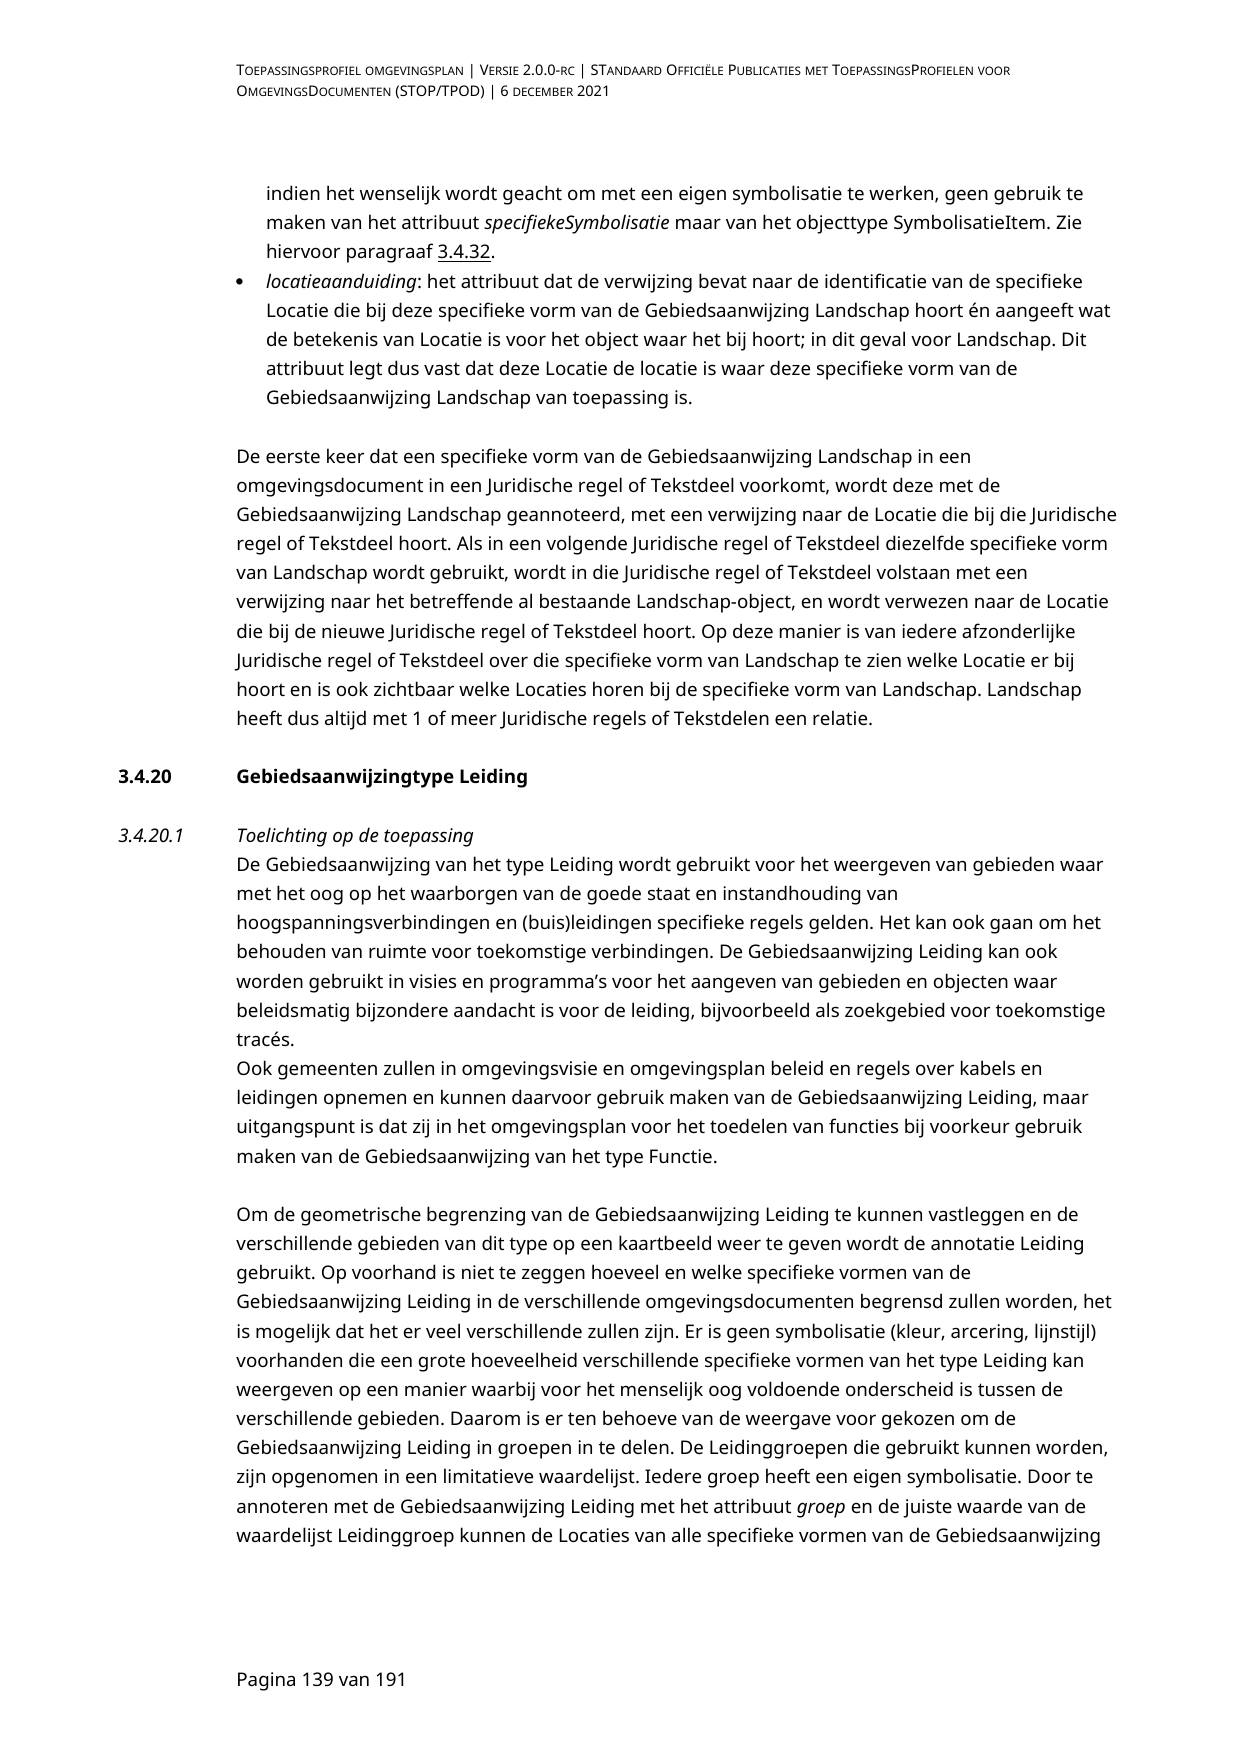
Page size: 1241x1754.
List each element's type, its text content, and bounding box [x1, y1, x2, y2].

text locatieaanduiding: het attribuut dat de verwijzing bevat naar de identificatie van de specifieke Locatie die bij deze specifieke vorm van de Gebiedsaanwijzing Landschap hoort én aangeeft wat de betekenis van Locatie is voor het object waar het bij hoort; in dit geval voor Landschap. Dit attribuut legt dus vast dat deze Locatie de locatie is waar deze specifieke vorm van de Gebiedsaanwijzing Landschap van toepassing is. [236, 265, 1122, 411]
text De eerste keer dat een specifieke vorm van de Gebiedsaanwijzing Landschap in een omgevingsdocument in een Juridische regel of Tekstdeel voorkomt, wordt deze met de Gebiedsaanwijzing Landschap geannoteerd, met een verwijzing naar de Locatie die bij die Juridische regel of Tekstdeel hoort. Als in een volgende Juridische regel of Tekstdeel diezelfde specifieke vorm van Landschap wordt gebruikt, wordt in die Juridische regel of Tekstdeel volstaan met een verwijzing naar het betreffende al bestaande Landschap-object, en wordt verwezen naar de Locatie die bij de nieuwe Juridische regel of Tekstdeel hoort. Op deze manier is van iedere afzonderlijke Juridische regel of Tekstdeel over die specifieke vorm van Landschap te zien welke Locatie er bij hoort en is ook zichtbaar welke Locaties horen bij de specifieke vorm van Landschap. Landschap heeft dus altijd met 1 of meer Juridische regels of Tekstdelen een relatie. [236, 440, 1122, 731]
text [236, 177, 1122, 265]
text De Gebiedsaanwijzing van het type Leiding wordt gebruikt voor het weergeven van gebieden waar met het oog op het waarborgen van de goede staat en instandhouding van hoogspanningsverbindingen en (buis)leidingen specifieke regels gelden. Het kan ook gaan om het behouden van ruimte voor toekomstige verbindingen. De Gebiedsaanwijzing Leiding kan ook worden gebruikt in visies en programma’s voor het aangeven van gebieden en objecten waar beleidsmatig bijzondere aandacht is voor de leiding, bijvoorbeeld als zoekgebied voor toekomstige tracés. [236, 848, 1122, 1052]
subtitle Gebiedsaanwijzingtype Leiding [118, 761, 1122, 790]
text Ook gemeenten zullen in omgevingsvisie en omgevingsplan beleid en regels over kabels en leidingen opnemen en kunnen daarvoor gebruik maken van de Gebiedsaanwijzing Leiding, maar uitgangspunt is dat zij in het omgevingsplan voor het toedelen van functies bij voorkeur gebruik maken van de Gebiedsaanwijzing van het type Functie. [236, 1052, 1122, 1169]
subtitle Toelichting op de toepassing [118, 819, 1122, 848]
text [236, 1198, 1122, 1548]
